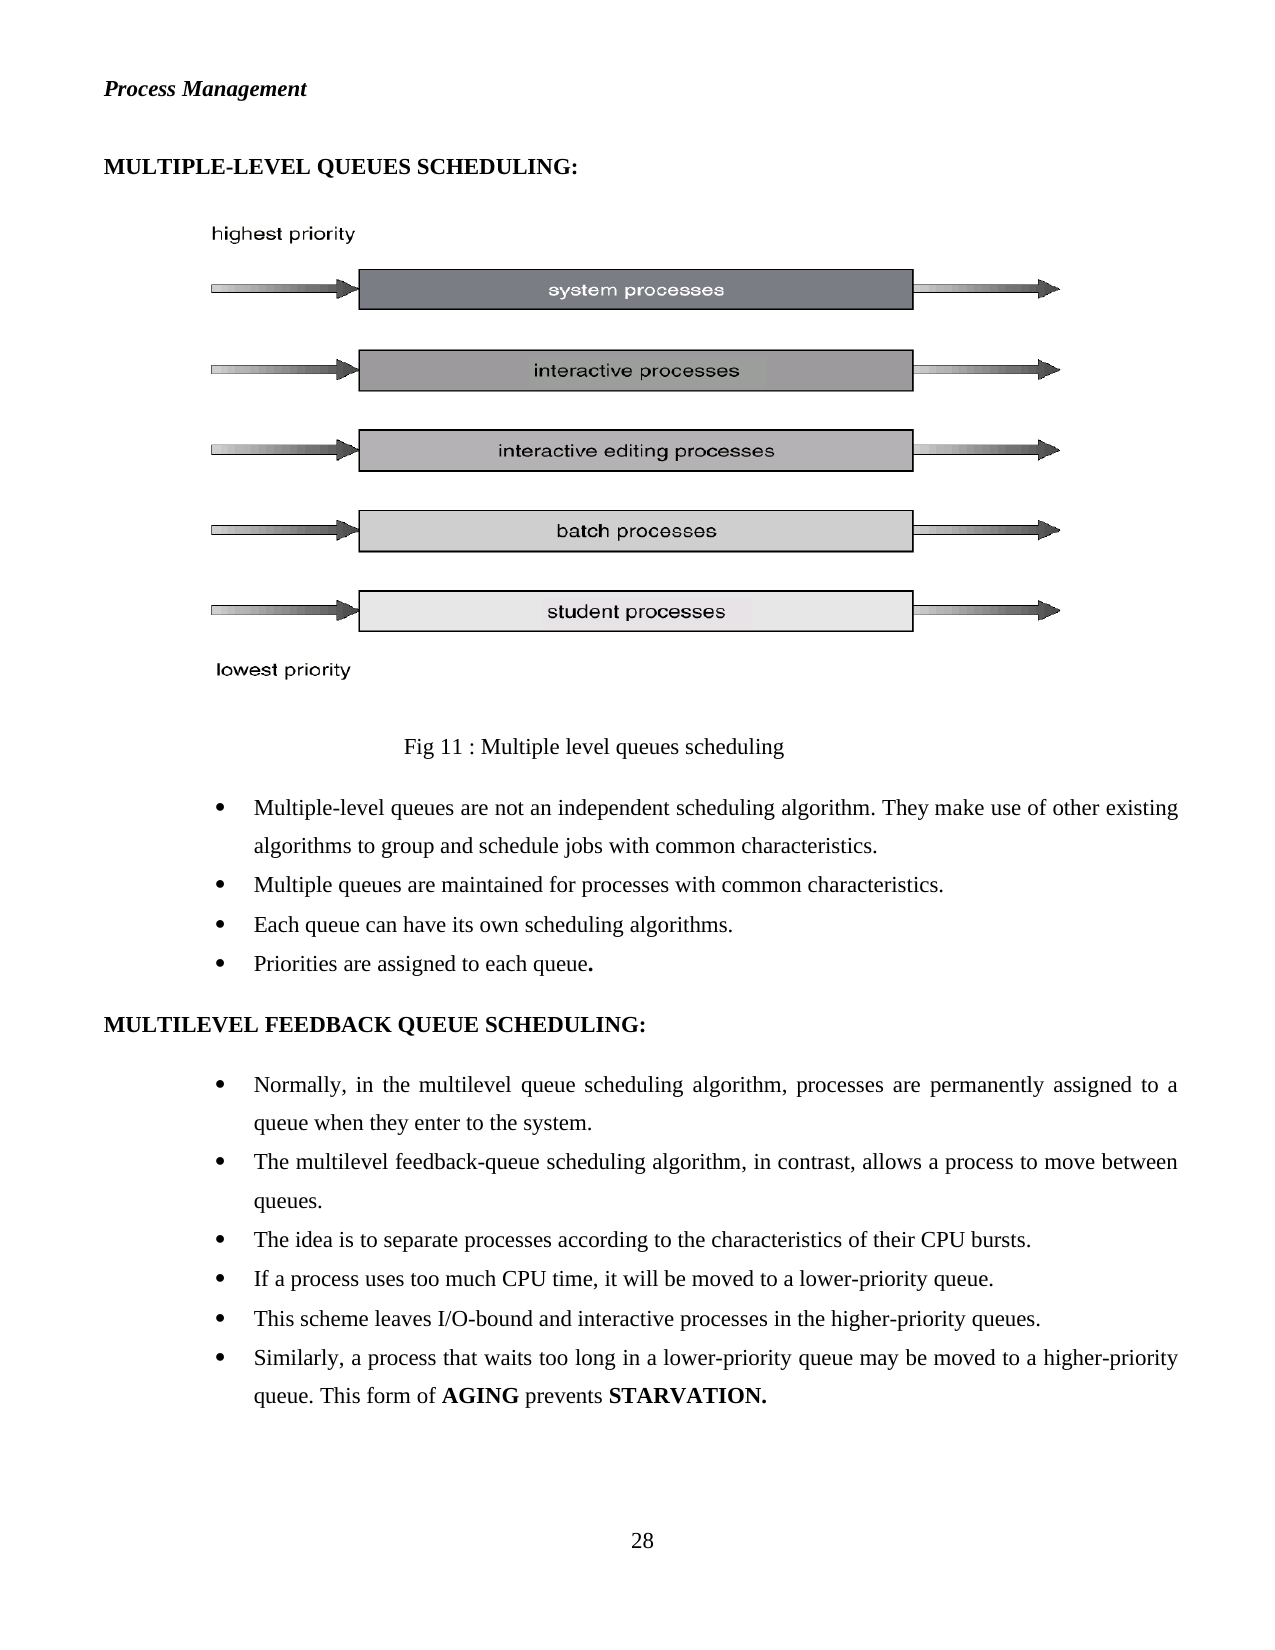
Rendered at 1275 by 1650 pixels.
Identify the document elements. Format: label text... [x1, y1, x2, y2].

text Fig 11 : Multiple level queues scheduling [403, 733, 1275, 760]
list Priorities are assigned to each queue. [216, 950, 1275, 976]
list The multilevel feedback-queue scheduling algorithm, in contrast, allows a process to move between queues. [216, 1148, 1181, 1213]
list Multiple queues are maintained for processes with common characteristics. [216, 871, 1275, 897]
list The idea is to separate processes according to the characteristics of their CPU bursts. [216, 1226, 1275, 1252]
list Similarly, a process that waits too long in a lower-priority queue may be moved to a higher-priority queue. This form of AGING prevents STARVATION. [216, 1344, 1182, 1409]
list Each queue can have its own scheduling algorithms. [216, 911, 1275, 937]
list This scheme leaves I/O-bound and interactive processes in the higher-priority queues. [216, 1305, 1275, 1331]
list Multiple-level queues are not an independent scheduling algorithm. They make use of other existing algorithms to group and schedule jobs with common characteristics. [216, 794, 1181, 858]
subtitle MULTILEVEL FEEDBACK QUEUE SCHEDULING: [103, 1011, 1275, 1037]
picture [211, 226, 1061, 680]
subtitle MULTIPLE-LEVEL QUEUES SCHEDULING: [103, 153, 1275, 180]
list If a process uses too much CPU time, it will be moved to a lower-priority queue. [216, 1265, 1275, 1292]
list Normally, in the multilevel queue scheduling algorithm, processes are permanently assigned to a queue when they enter to the system. [216, 1071, 1181, 1136]
